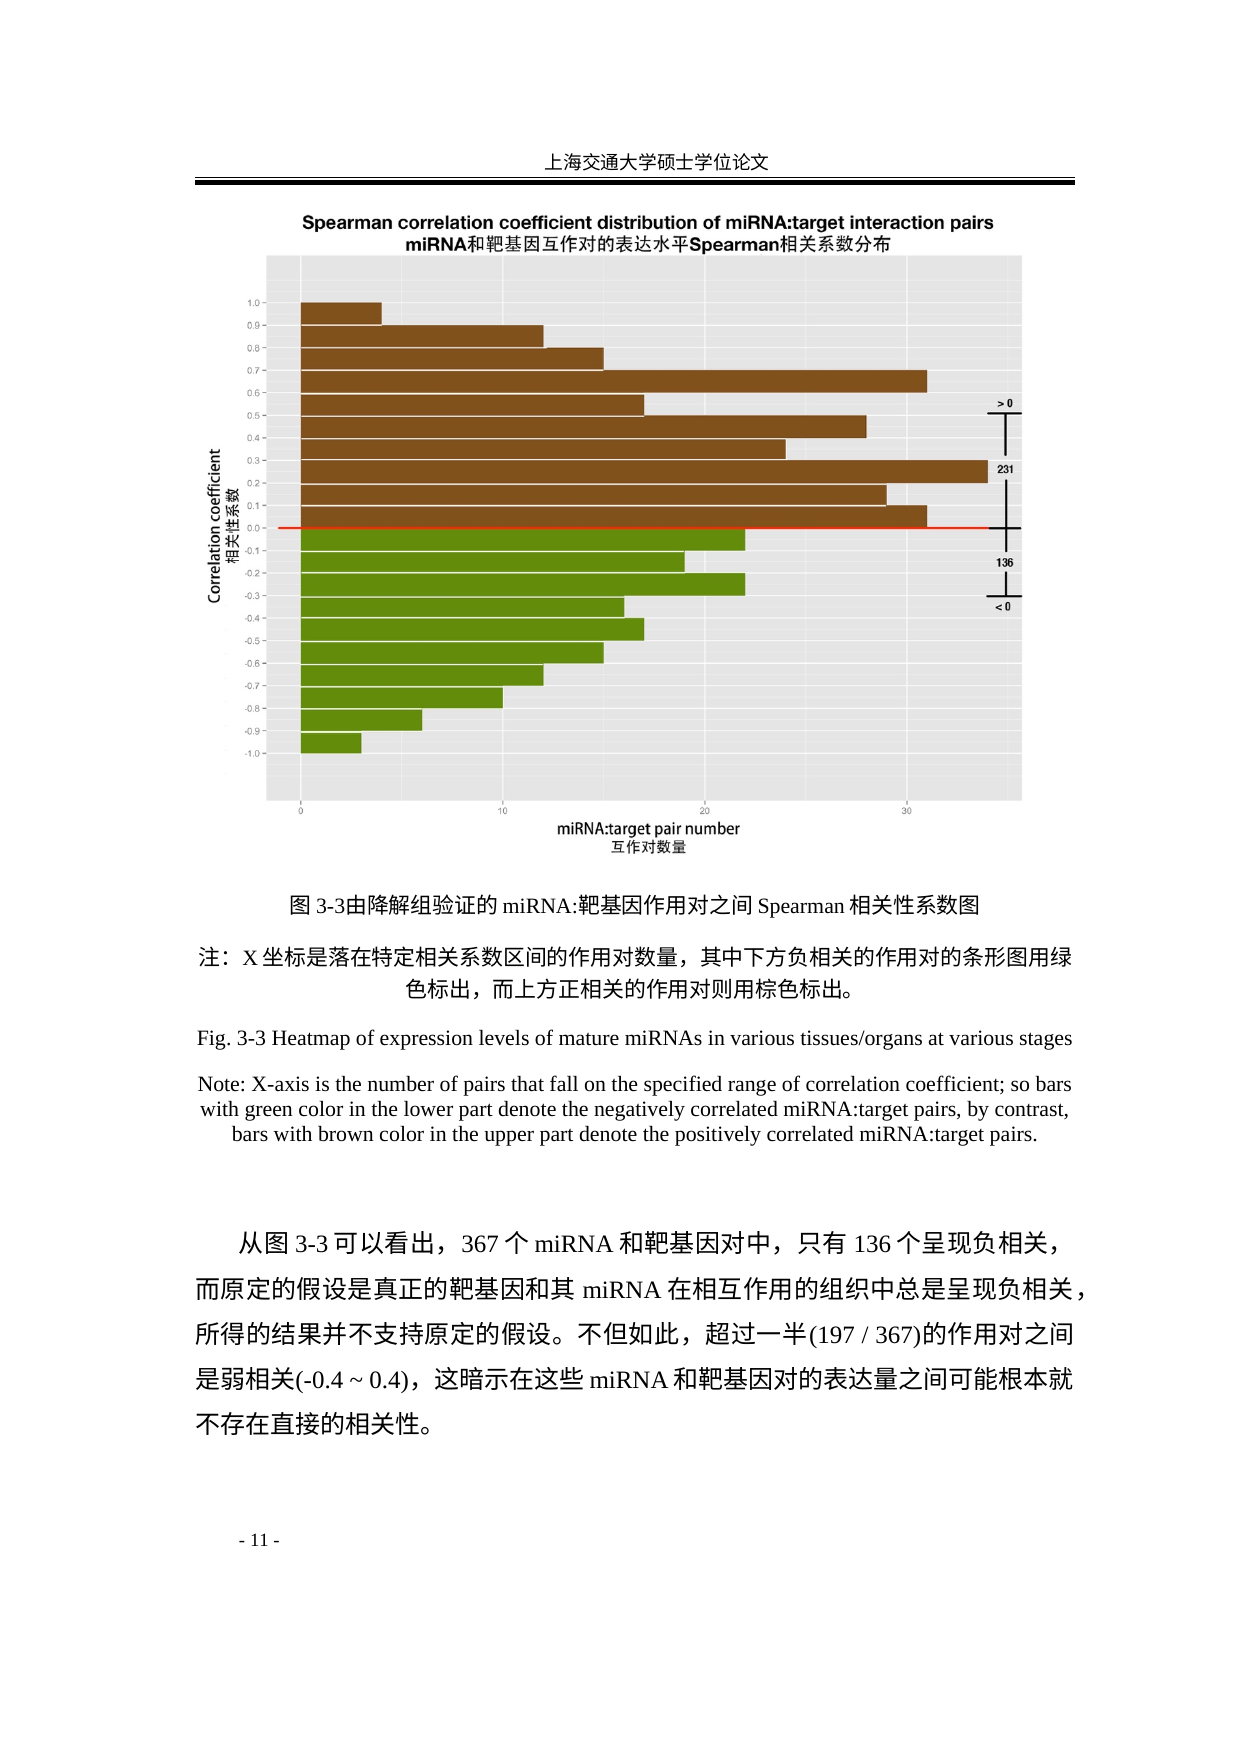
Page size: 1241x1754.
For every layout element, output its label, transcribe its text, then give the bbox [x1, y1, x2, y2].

text 从图3-3可以看出，367个miRNA和靶基因对中，只有136个呈现负相关，而原定的假设是真正的靶基因和其miRNA在相互作用的组织中总是呈现负相关，所得的结果并不支持原定的假设。不但如此，超过一半(197 / 367)的作用对之间是弱相关(-0.4 ~ 0.4)，这暗示在这些miRNA和靶基因对的表达量之间可能根本就不存在直接的相关性。 [195, 1224, 1075, 1441]
text 图3-3由降解组验证的miRNA:靶基因作用对之间Spearman相关性系数图 [195, 888, 1075, 919]
text 注：X坐标是落在特定相关系数区间的作用对数量，其中下方负相关的作用对的条形图用绿色标出，而上方正相关的作用对则用棕色标出。 [195, 940, 1075, 1004]
text Note: X-axis is the number of pairs that fall on the specified range of correlation coefficient; so bars with green color in the lower part denote the negatively correlated miRNA:target pairs, by contrast, bars with brown color in the upper part denote the positively correlated miRNA:target pairs. [195, 1071, 1075, 1146]
picture [202, 211, 1068, 860]
